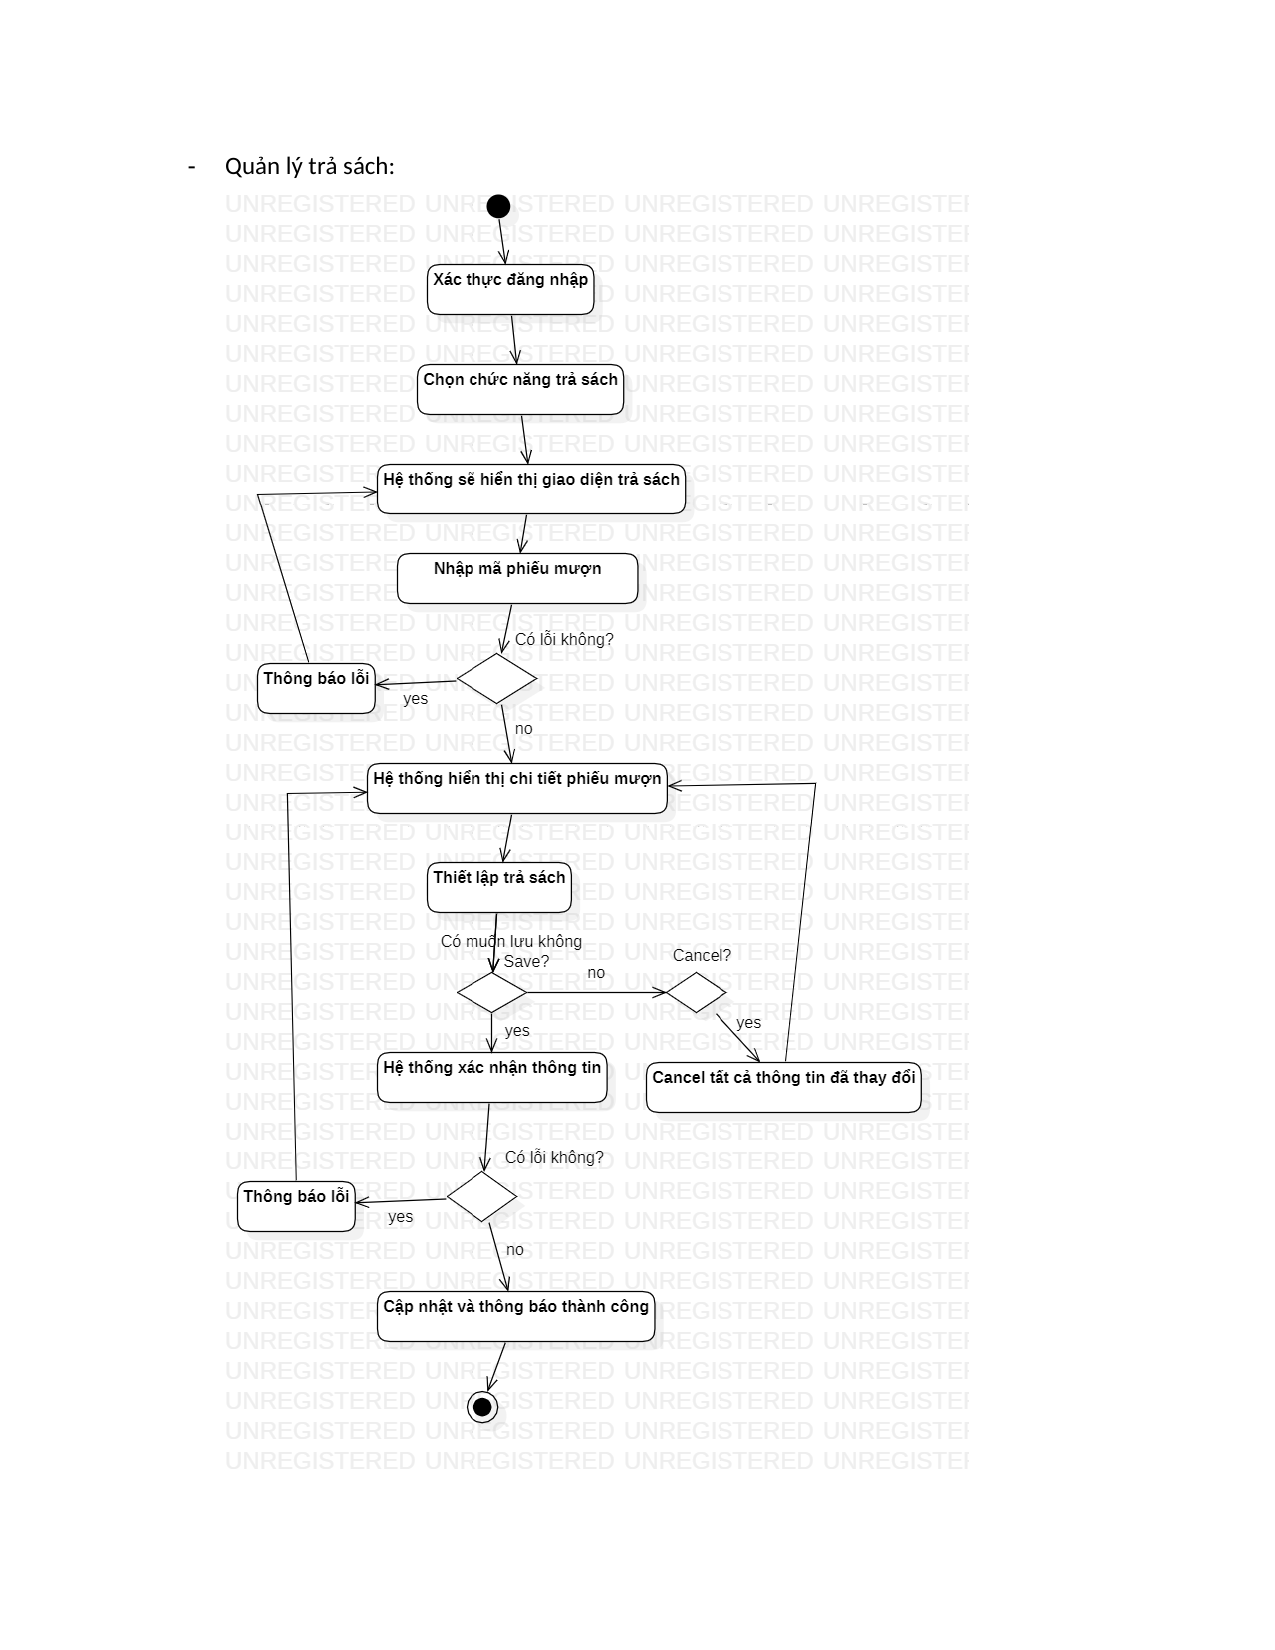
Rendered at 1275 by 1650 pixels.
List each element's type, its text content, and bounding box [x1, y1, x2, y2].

list Quản lý trả sách: [187, 150, 1125, 181]
picture [225, 182, 969, 1471]
